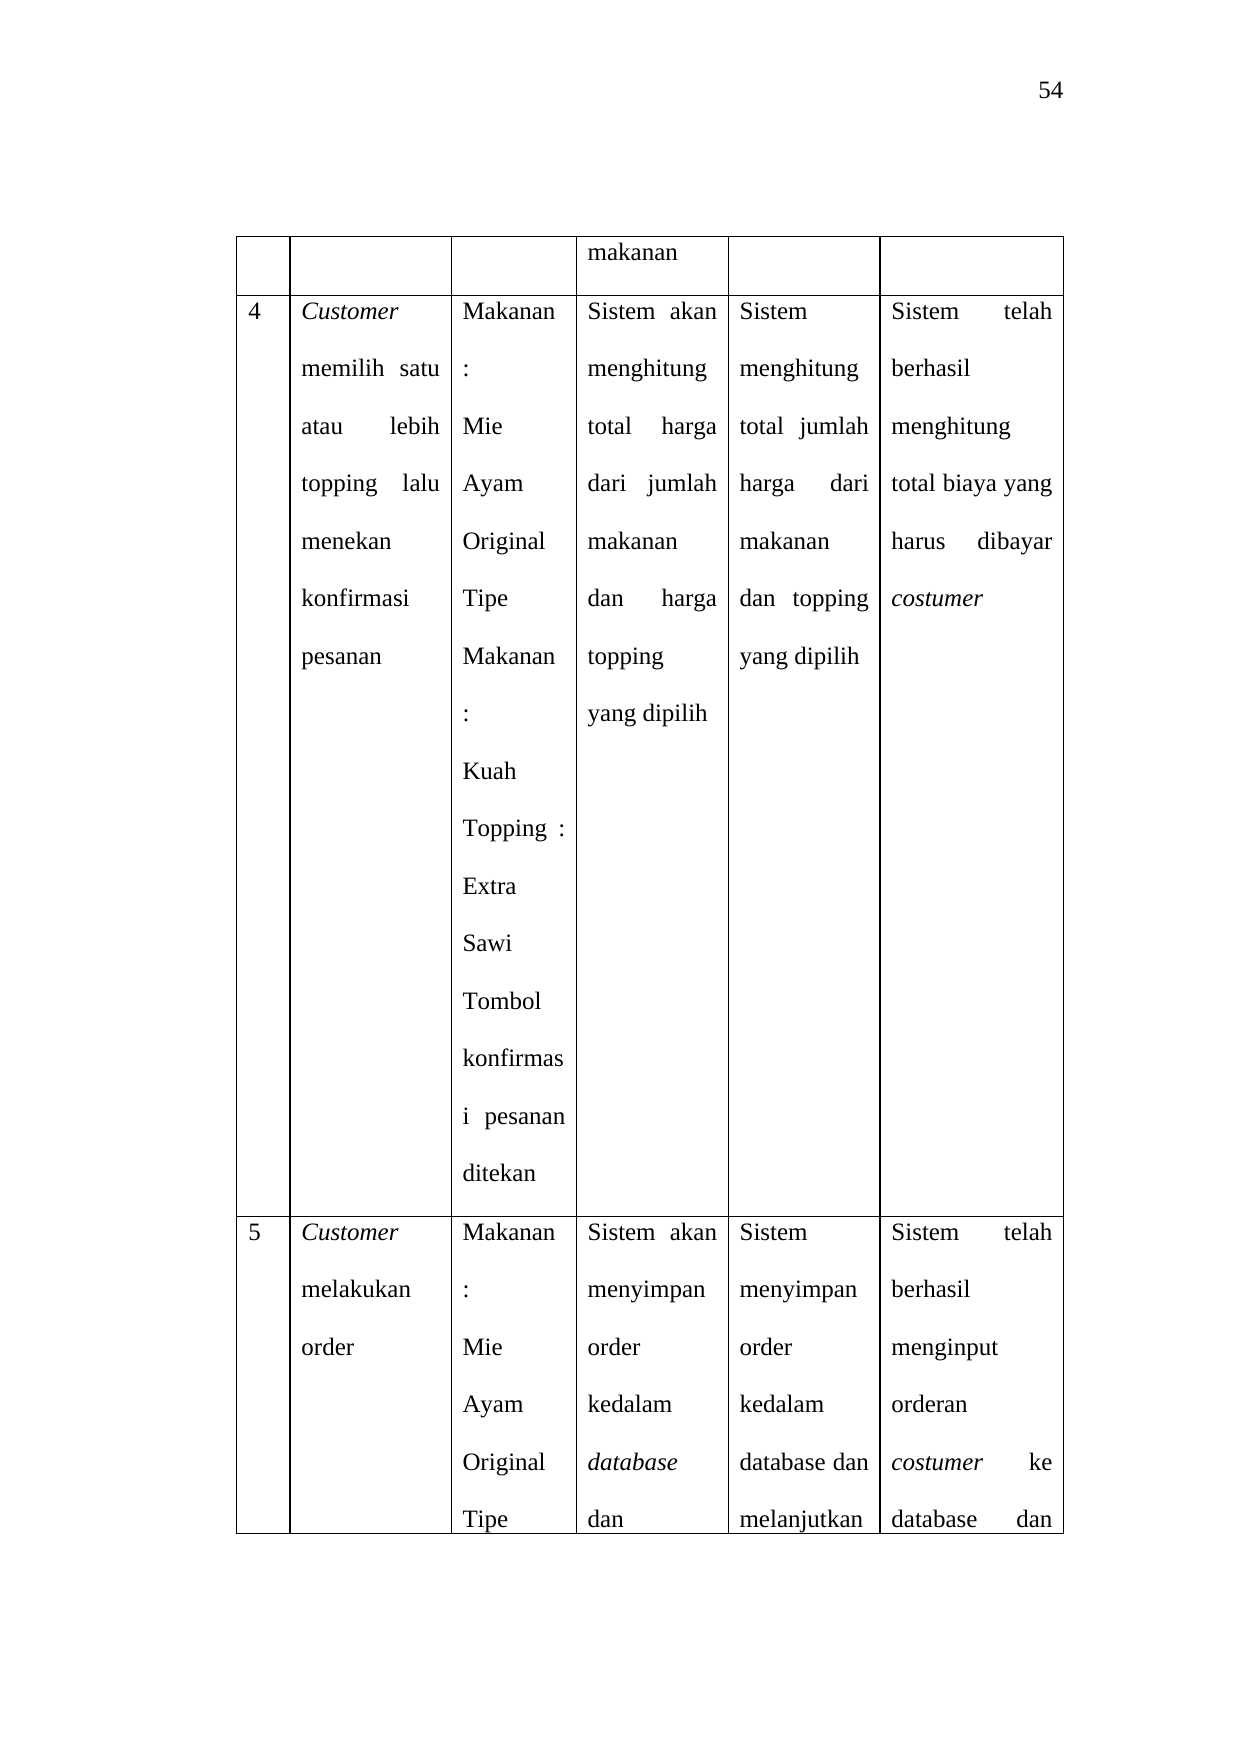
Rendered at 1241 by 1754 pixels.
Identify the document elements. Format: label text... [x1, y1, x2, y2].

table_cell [577, 1217, 728, 1533]
table_cell Sistem telah berhasil menghitung total biaya yang harus dibayar costumer [881, 296, 1063, 1216]
table_cell 5 [237, 1217, 289, 1533]
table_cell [729, 237, 879, 295]
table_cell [881, 237, 1063, 295]
table_cell Customer memilih satu atau lebih topping lalu menekan konfirmasi pesanan [291, 296, 451, 1216]
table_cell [291, 1217, 451, 1533]
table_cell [729, 1217, 879, 1533]
table_cell Makanan : Mie Ayam Original Tipe Makanan : Kuah Topping : Extra Sawi Tombol konfirmasi pesanan ditekan [452, 296, 576, 1216]
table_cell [577, 237, 728, 295]
table_cell Sistem menghitung total jumlah harga dari makanan dan topping yang dipilih [729, 296, 879, 1216]
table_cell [291, 237, 451, 295]
table_cell Sistem akan menghitung total harga dari jumlah makanan dan harga topping yang dipilih [577, 296, 728, 1216]
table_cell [881, 1217, 1063, 1533]
table_cell 3 [237, 237, 289, 295]
table_cell 4 [237, 296, 289, 1216]
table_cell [452, 237, 576, 295]
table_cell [452, 1217, 576, 1533]
